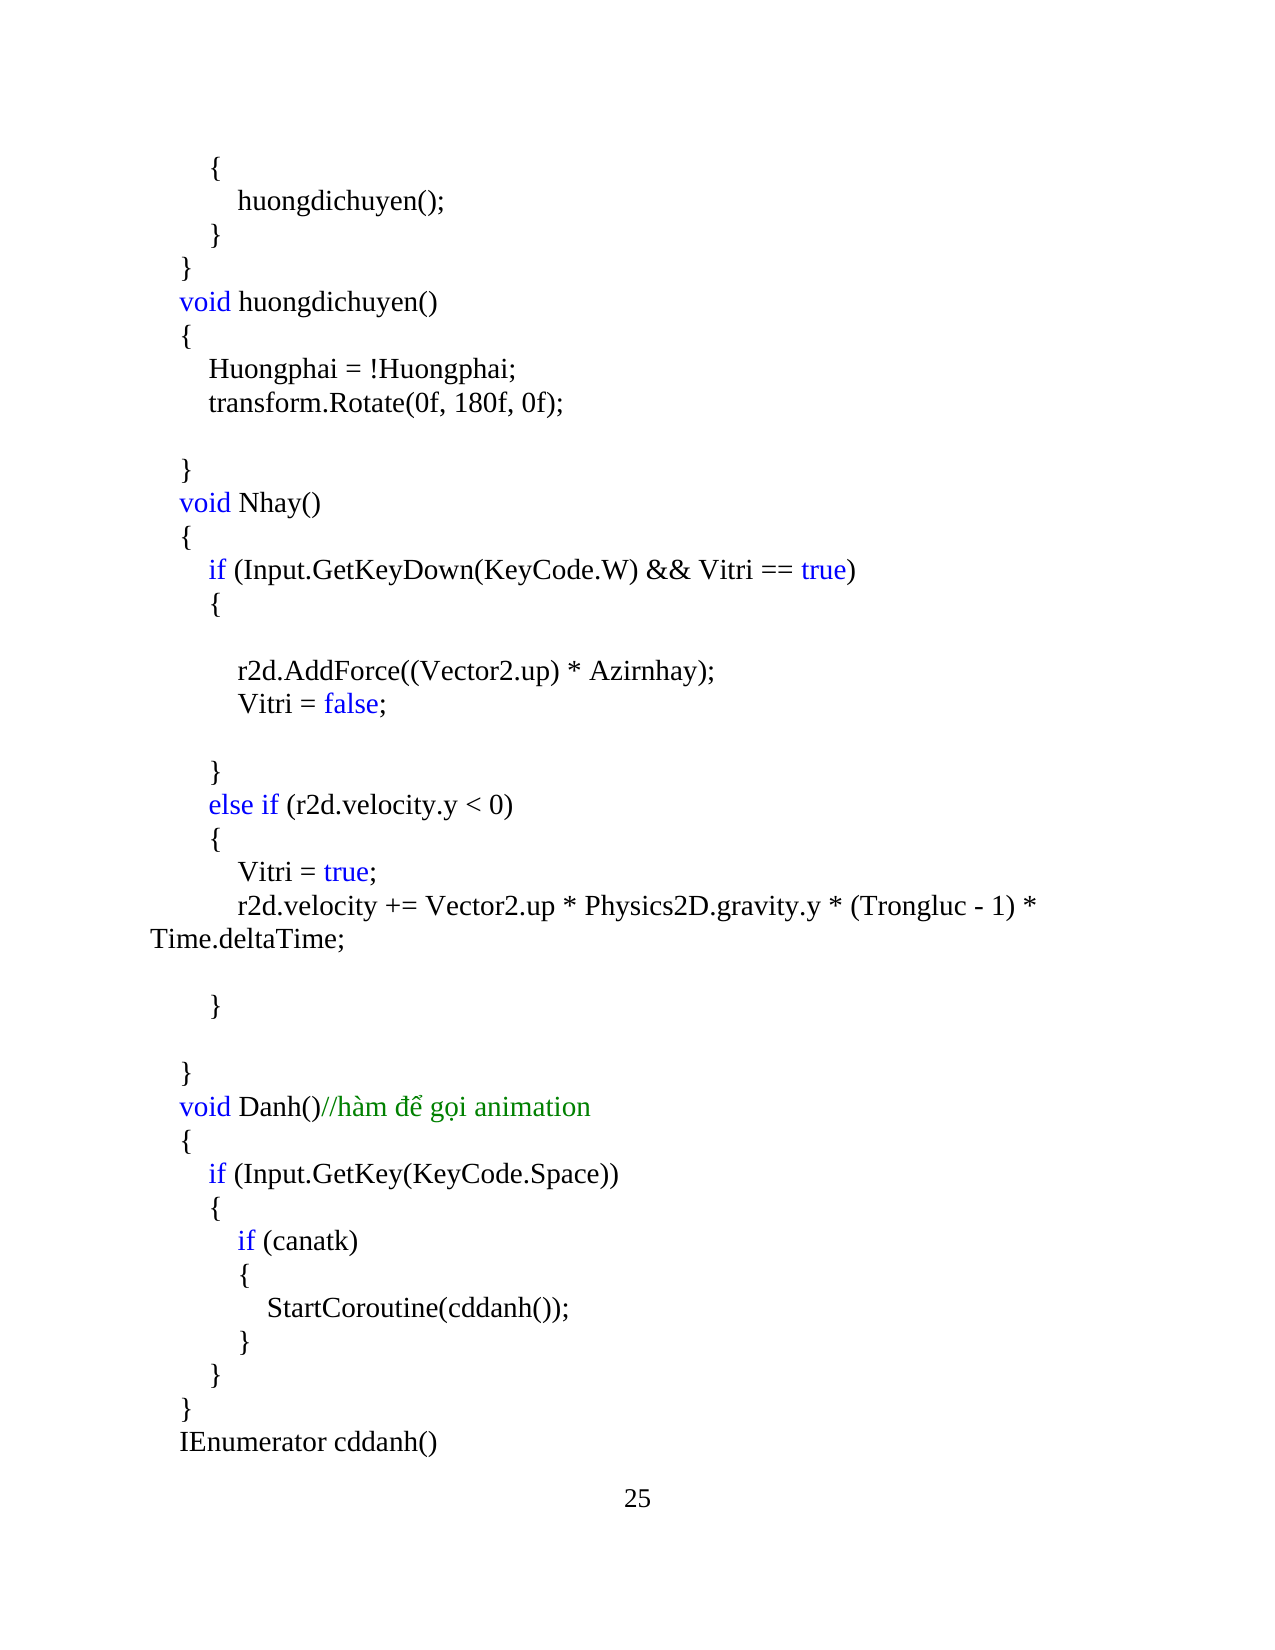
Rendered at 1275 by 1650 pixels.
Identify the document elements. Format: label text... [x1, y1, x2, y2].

text void huongdichuyen() [150, 284, 1125, 318]
text else if (r2d.velocity.y < 0) [150, 787, 1125, 821]
text { [150, 150, 1125, 183]
text StartCoroutine(cddanh()); [150, 1290, 1125, 1324]
text Vitri = true; [150, 854, 1125, 888]
text } [150, 452, 1125, 485]
text { [150, 318, 1125, 351]
text { [150, 1123, 1125, 1156]
text if (Input.GetKeyDown(KeyCode.W) && Vitri == true) [150, 552, 1125, 586]
text } [150, 1357, 1125, 1391]
text IEnumerator cddanh() [150, 1424, 1125, 1458]
text { [150, 519, 1125, 552]
text } [150, 1324, 1125, 1357]
text { [150, 821, 1125, 854]
text r2d.AddForce((Vector2.up) * Azirnhay); [150, 653, 1125, 687]
text { [150, 1257, 1125, 1290]
text if (canatk) [150, 1223, 1125, 1257]
text void Danh()//hàm để gọi animation [150, 1089, 1125, 1123]
text transform.Rotate(0f, 180f, 0f); [150, 385, 1125, 418]
text } [150, 1391, 1125, 1424]
text r2d.velocity += Vector2.up * Physics2D.gravity.y * (Trongluc - 1) * Time.deltaTime; [150, 888, 1125, 955]
text void Nhay() [150, 485, 1125, 519]
text } [150, 251, 1125, 284]
text } [150, 754, 1125, 787]
text } [150, 217, 1125, 251]
text if (Input.GetKey(KeyCode.Space)) [150, 1156, 1125, 1190]
text { [150, 1190, 1125, 1223]
text } [150, 1056, 1125, 1089]
text Huongphai = !Huongphai; [150, 351, 1125, 385]
text Vitri = false; [150, 687, 1125, 720]
text } [150, 988, 1125, 1022]
text huongdichuyen(); [150, 183, 1125, 217]
text { [150, 586, 1125, 619]
